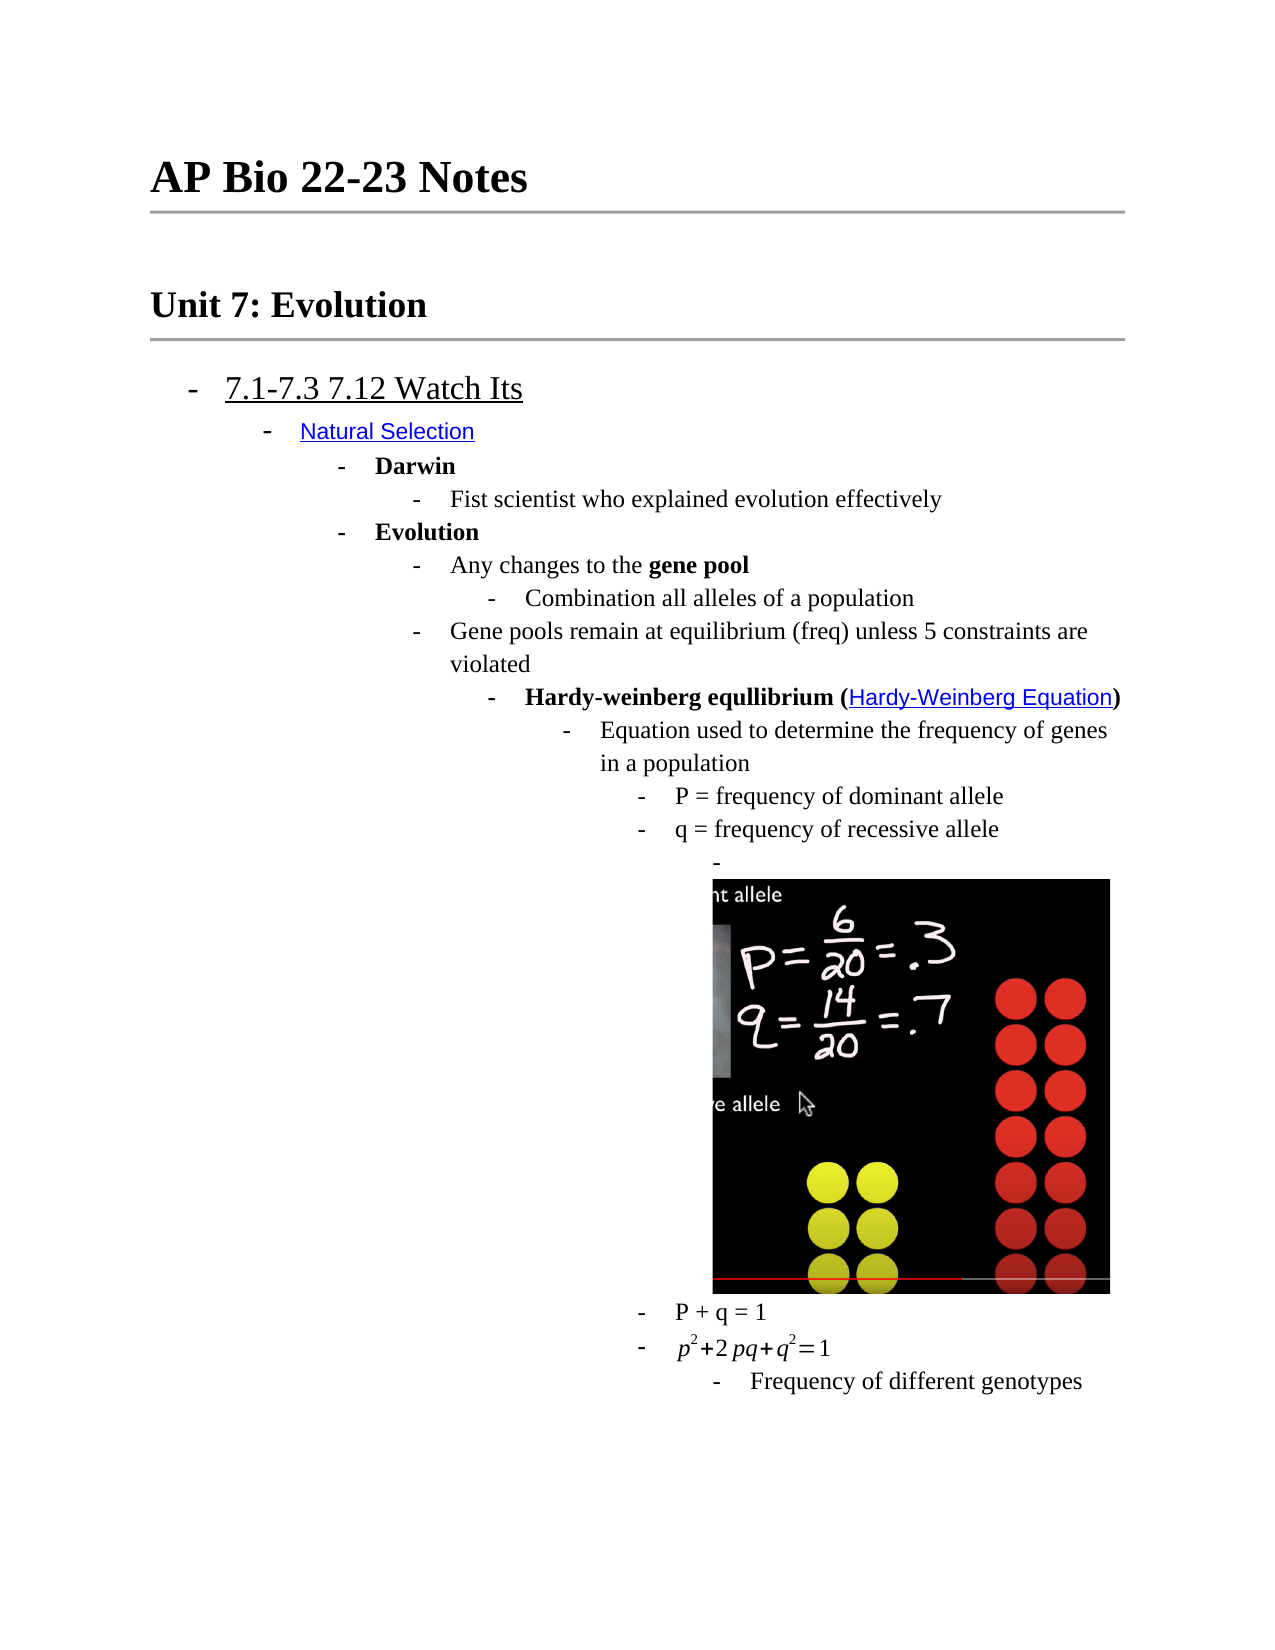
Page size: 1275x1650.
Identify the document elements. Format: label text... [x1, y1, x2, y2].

list Hardy-weinberg equllibrium (Hardy-Weinberg Equation) [487, 682, 1125, 711]
list P + q = 1 [637, 1297, 1125, 1326]
list Darwin [337, 451, 1125, 479]
list Natural Selection [262, 412, 1125, 446]
list Combination all alleles of a population [487, 583, 1125, 612]
list Frequency of different genotypes [712, 1366, 1125, 1394]
list Fist scientist who explained evolution effectively [412, 484, 1125, 513]
list Evolution [337, 517, 1125, 546]
subtitle 7.1-7.3 7.12 Watch Its [187, 368, 1125, 407]
list Equation used to determine the frequency of genes in a population [562, 715, 1125, 777]
list Any changes to the gene pool [412, 550, 1125, 579]
subtitle Unit 7: Evolution [150, 282, 1125, 326]
list q = frequency of recessive allele [637, 814, 1125, 843]
picture [712, 879, 1111, 1294]
list Gene pools remain at equilibrium (freq) unless 5 constraints are violated [412, 616, 1125, 678]
text AP Bio 22-23 Notes [150, 150, 1125, 203]
list P = frequency of dominant allele [637, 781, 1125, 810]
